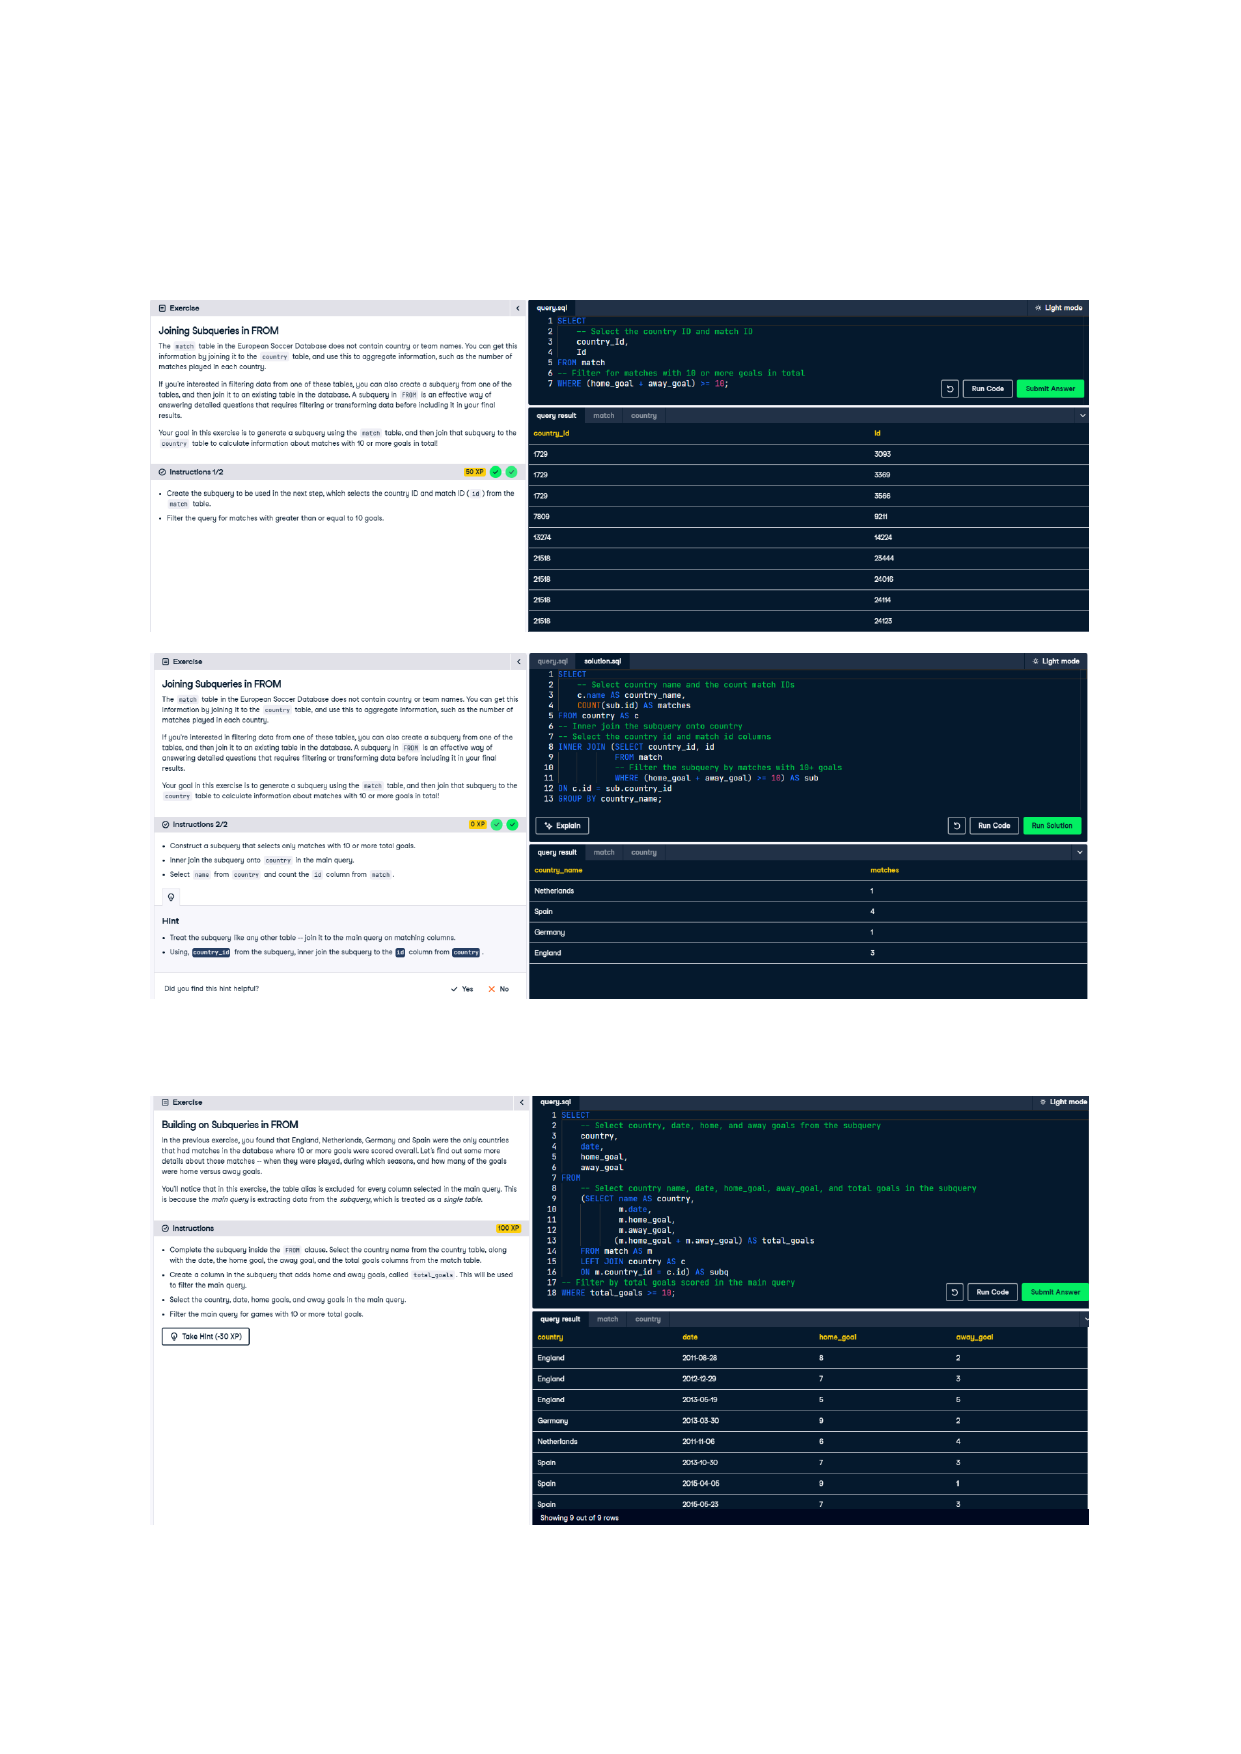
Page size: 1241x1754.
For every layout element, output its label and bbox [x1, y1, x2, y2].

picture [150, 300, 1089, 632]
picture [150, 653, 1088, 999]
picture [150, 1096, 1089, 1525]
